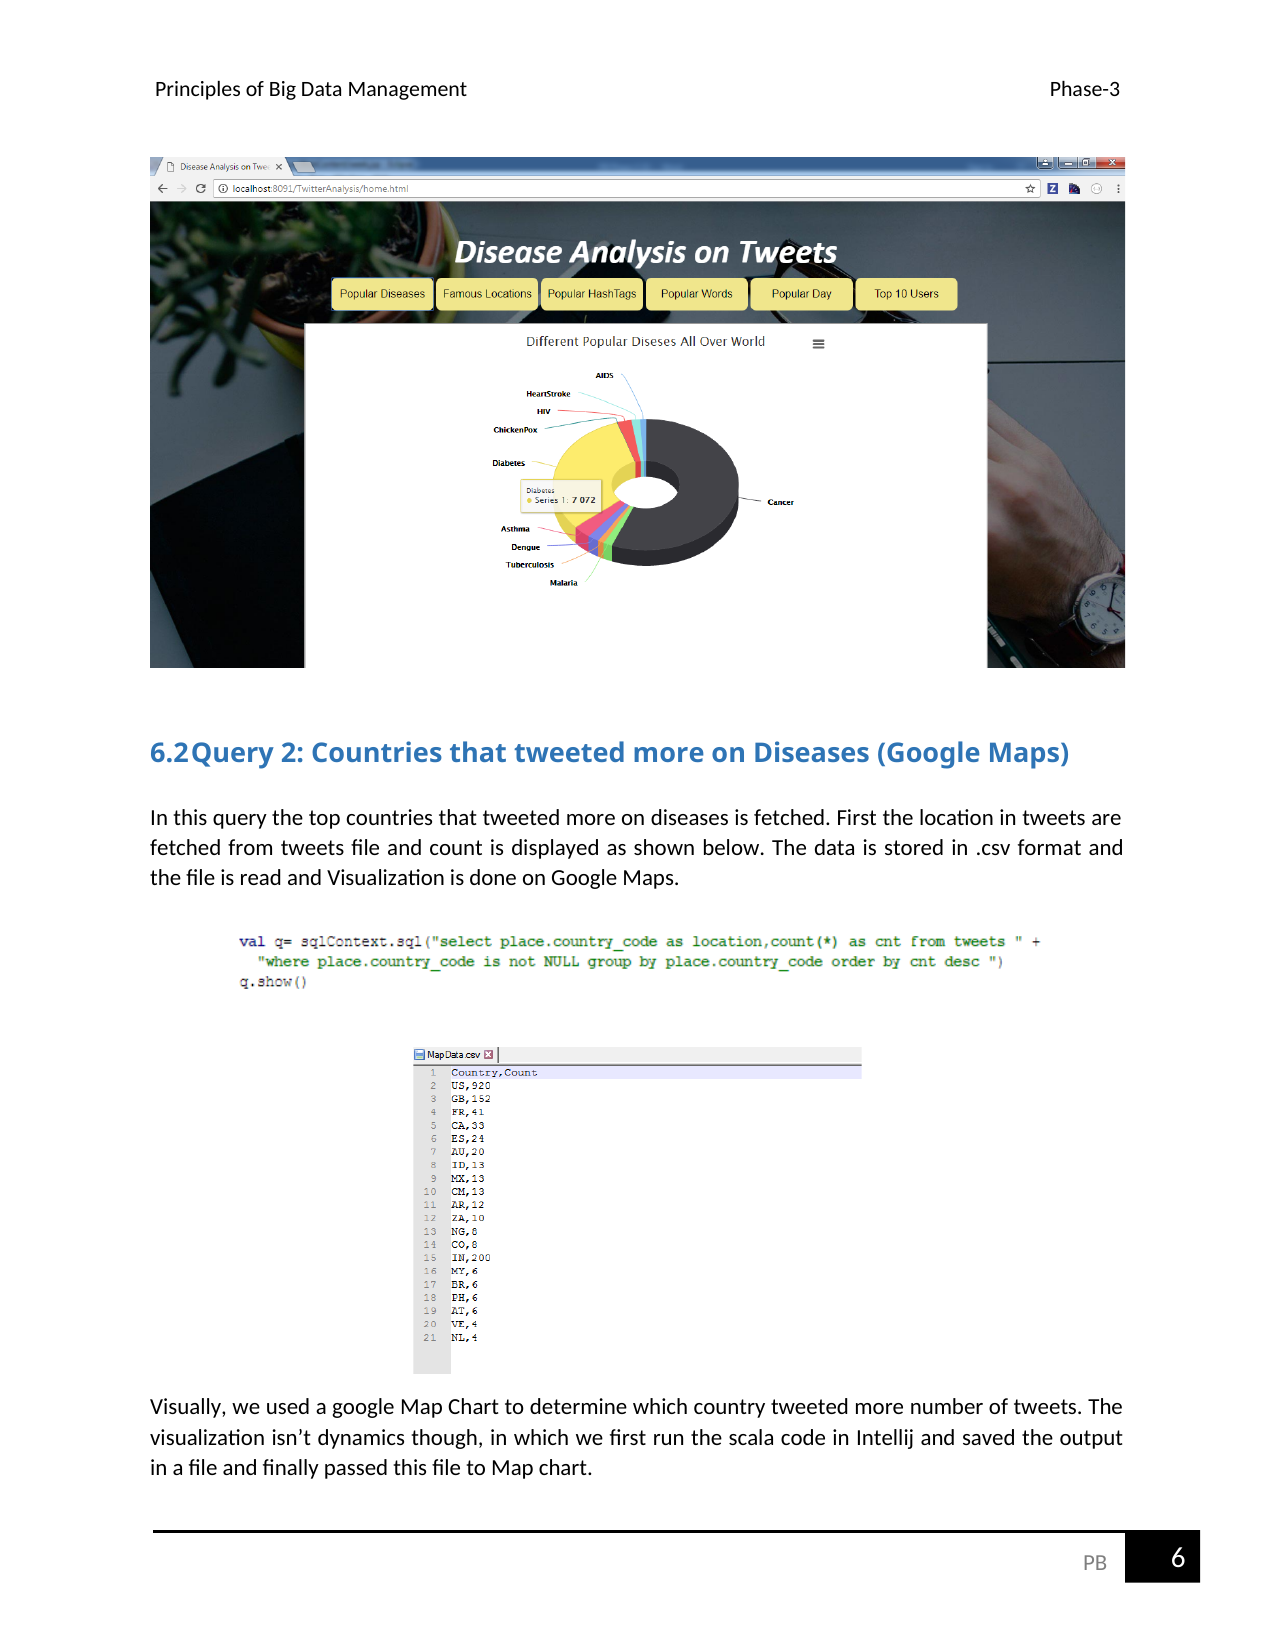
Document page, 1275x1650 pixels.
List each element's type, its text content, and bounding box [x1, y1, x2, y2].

subtitle Query 2: Countries that tweeted more on Diseases (Google Maps) [150, 733, 1125, 770]
picture [150, 157, 1125, 668]
picture [206, 910, 1069, 1029]
picture [413, 1047, 862, 1374]
text In this query the top countries that tweeted more on diseases is fetched. First the location in tweets are fetched from tweets file and count is displayed as shown below. The data is stored in .csv format and the file is read and Visualization is done on Google Maps. [150, 803, 1125, 892]
text Visually, we used a google Map Chart to determine which country tweeted more number of tweets. The visualization isn’t dynamics though, in which we first run the scala code in Intellij and saved the output in a file and finally passed this file to Map chart. [150, 1392, 1125, 1481]
